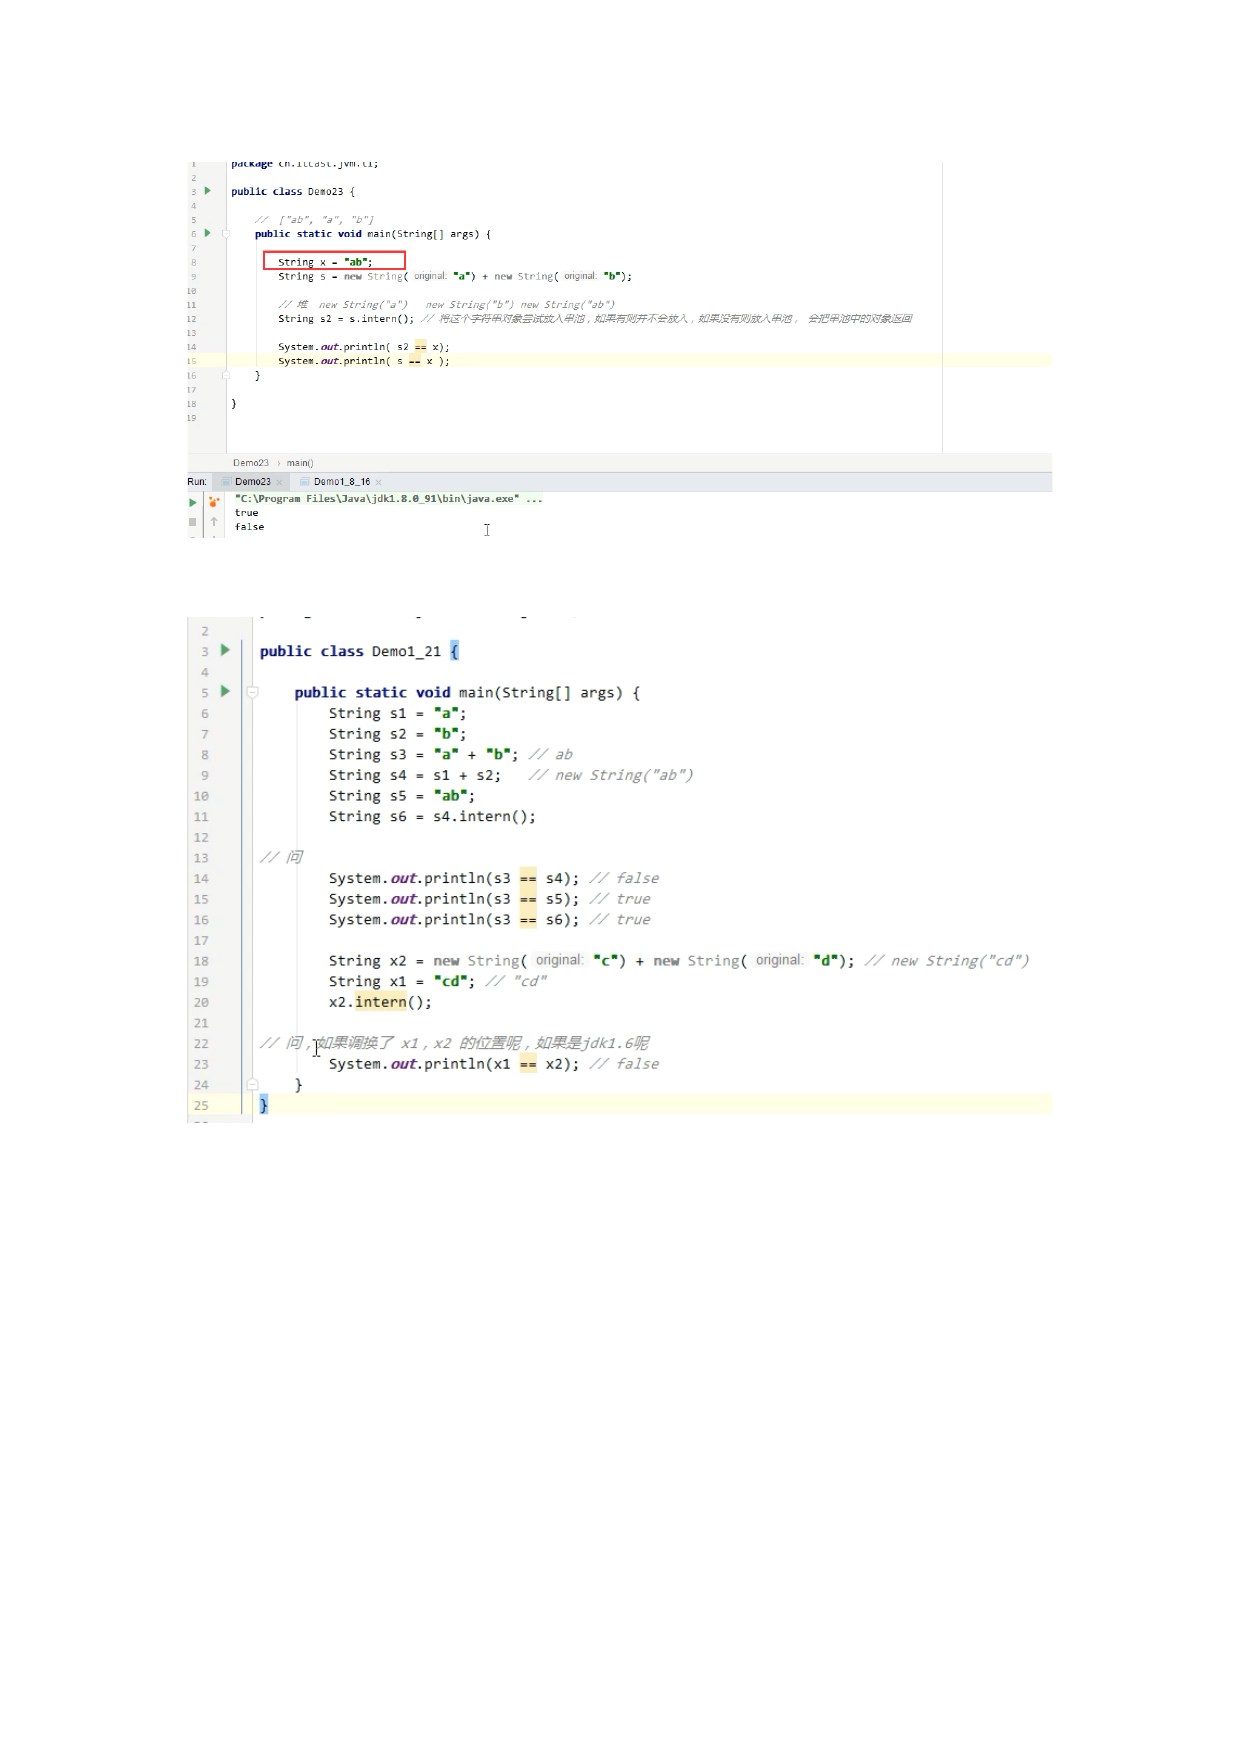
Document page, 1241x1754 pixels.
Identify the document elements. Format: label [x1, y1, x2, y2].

picture [187, 162, 1053, 538]
picture [187, 617, 1053, 1123]
